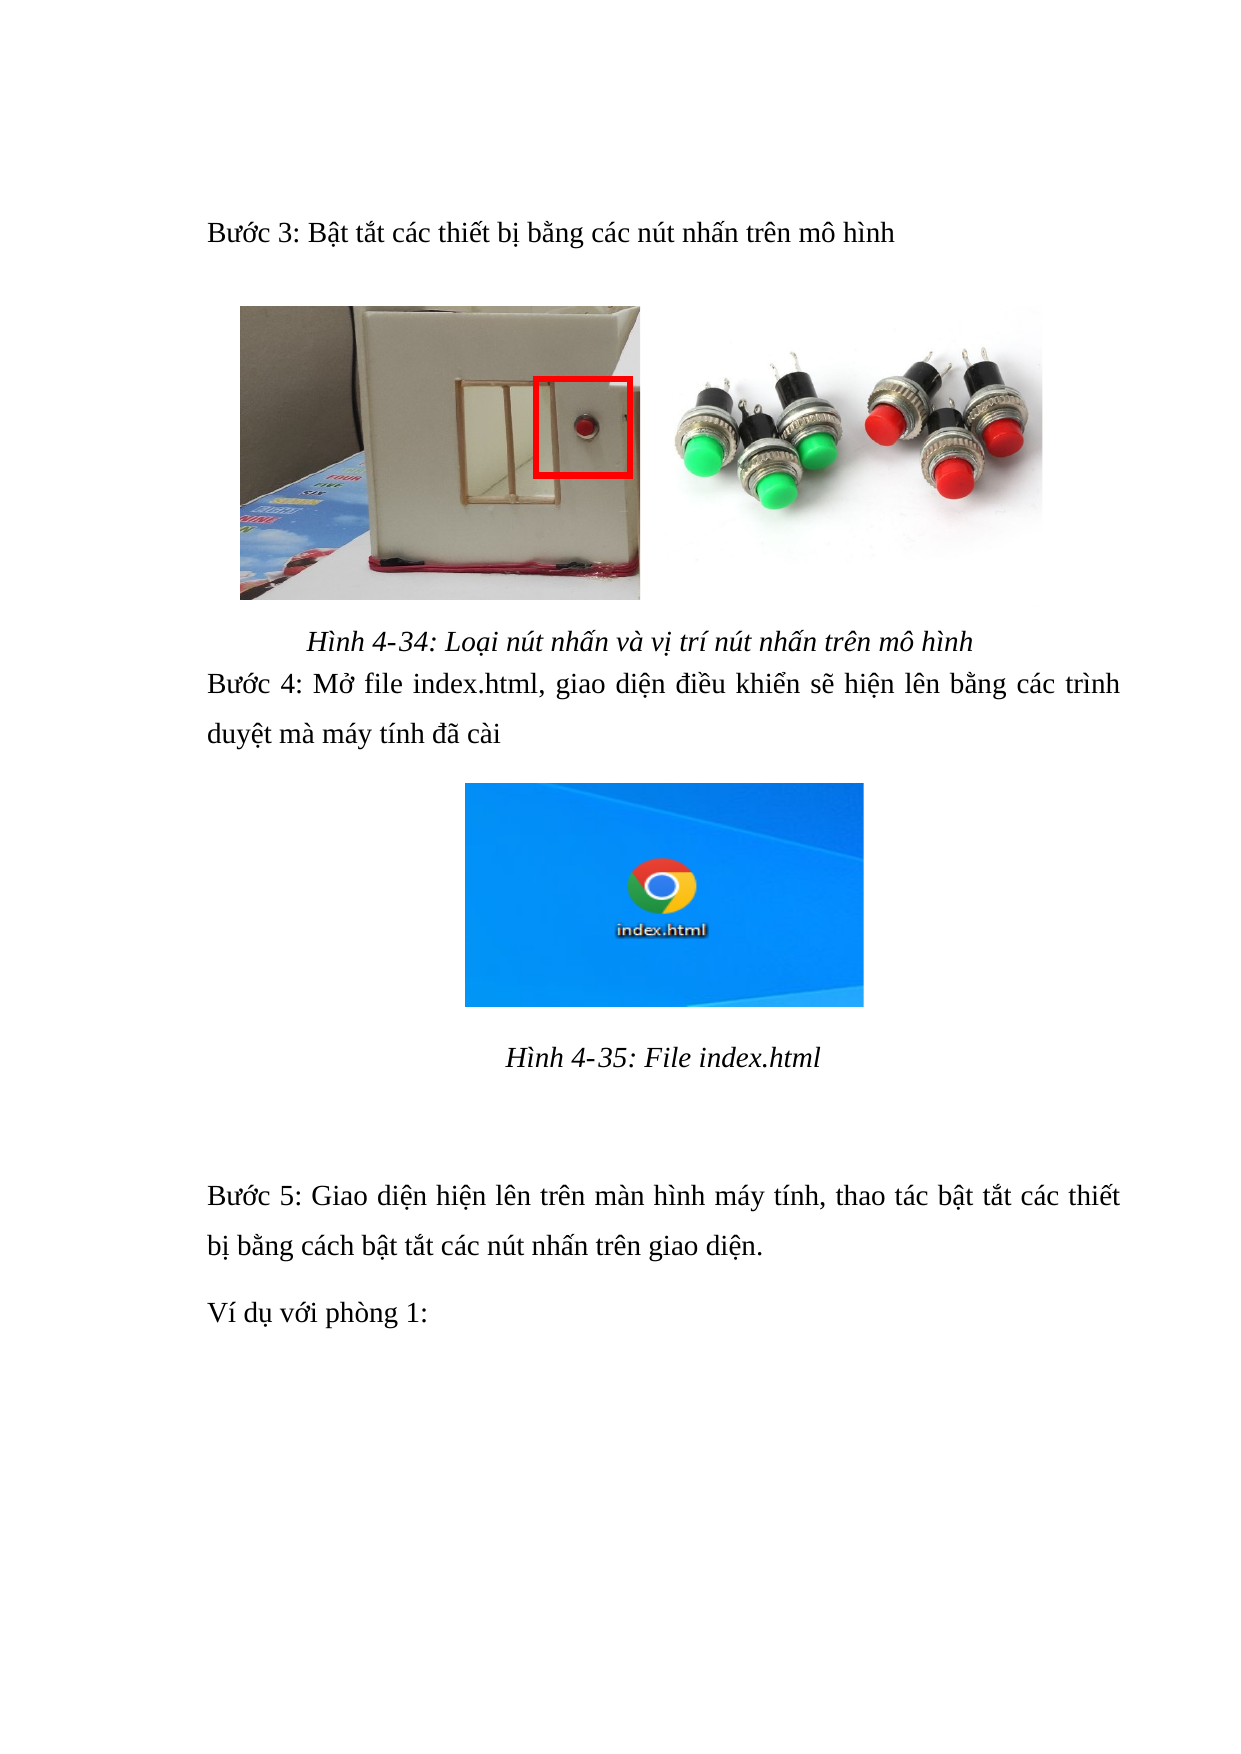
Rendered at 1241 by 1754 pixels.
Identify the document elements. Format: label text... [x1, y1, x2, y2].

text Ví dụ với phòng 1: [207, 1295, 1122, 1329]
text Bước 3: Bật tắt các thiết bị bằng các nút nhấn trên mô hình [207, 215, 1122, 248]
picture [465, 783, 864, 1007]
picture [662, 306, 1043, 615]
text Bước 5: Giao diện hiện lên trên màn hình máy tính, thao tác bật tắt các thiết bị bằng cách bật tắt các nút nhấn trên giao diện. [207, 1178, 1122, 1262]
picture [240, 306, 641, 600]
